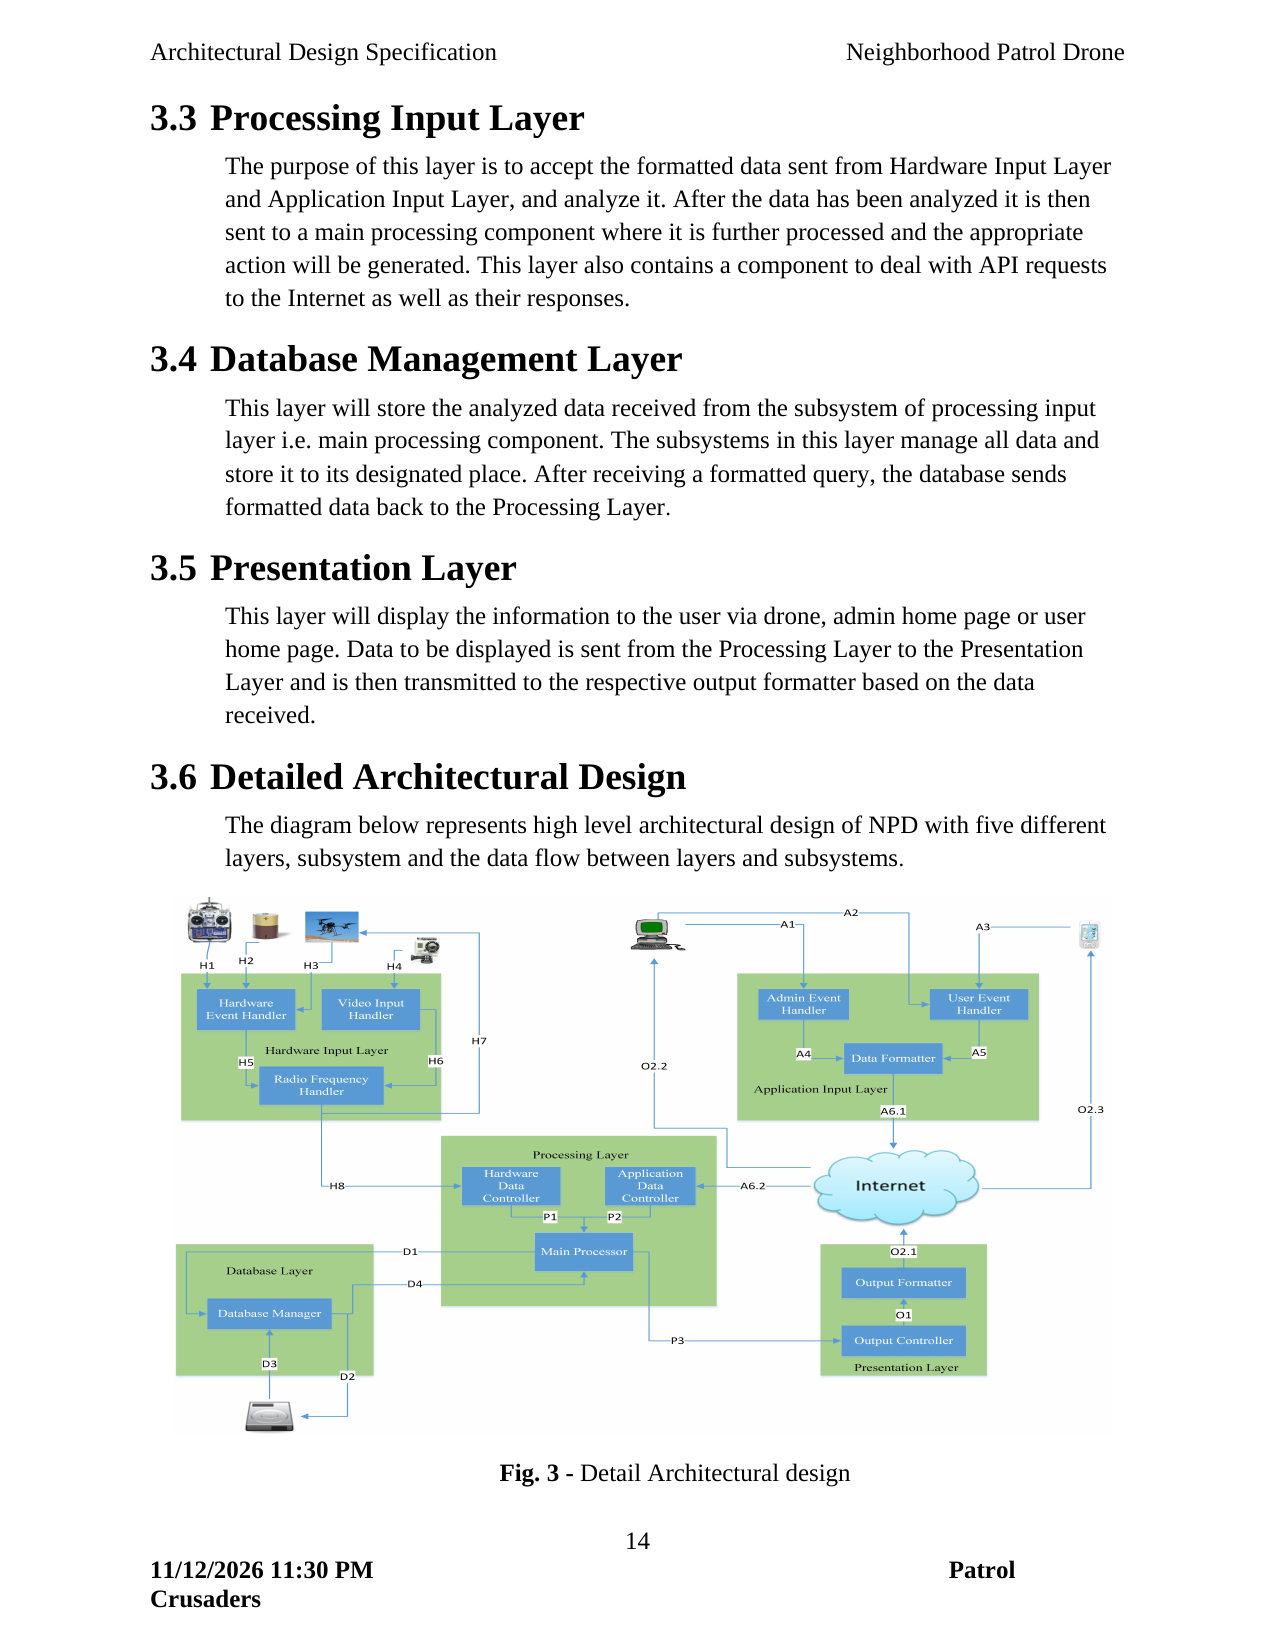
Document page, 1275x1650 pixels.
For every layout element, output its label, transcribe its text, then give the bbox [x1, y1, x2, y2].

text This layer will display the information to the user via drone, admin home page or user home page. Data to be displayed is sent from the Processing Layer to the Presentation Layer and is then transmitted to the respective output formatter based on the data received. [225, 601, 1125, 729]
text This layer will store the analyzed data received from the subsystem of processing input layer i.e. main processing component. The subsystems in this layer manage all data and store it to its designated place. After receiving a formatted query, the database sends formatted data back to the Processing Layer. [225, 393, 1125, 520]
picture [172, 897, 1112, 1434]
subtitle Database Management Layer [150, 337, 1125, 380]
subtitle Detailed Architectural Design [150, 754, 1125, 797]
subtitle Processing Input Layer [150, 95, 1125, 138]
text The purpose of this layer is to accept the formatted data sent from Hardware Input Layer and Application Input Layer, and analyze it. After the data has been analyzed it is then sent to a main processing component where it is further processed and the appropriate action will be generated. This layer also contains a component to deal with API requests to the Internet as well as their responses. [225, 151, 1125, 312]
subtitle Presentation Layer [150, 546, 1125, 589]
text The diagram below represents high level architectural design of NPD with five different layers, subsystem and the data flow between layers and subsystems. [225, 810, 1125, 872]
text Fig. 3 - Detail Architectural design [225, 1458, 1125, 1487]
